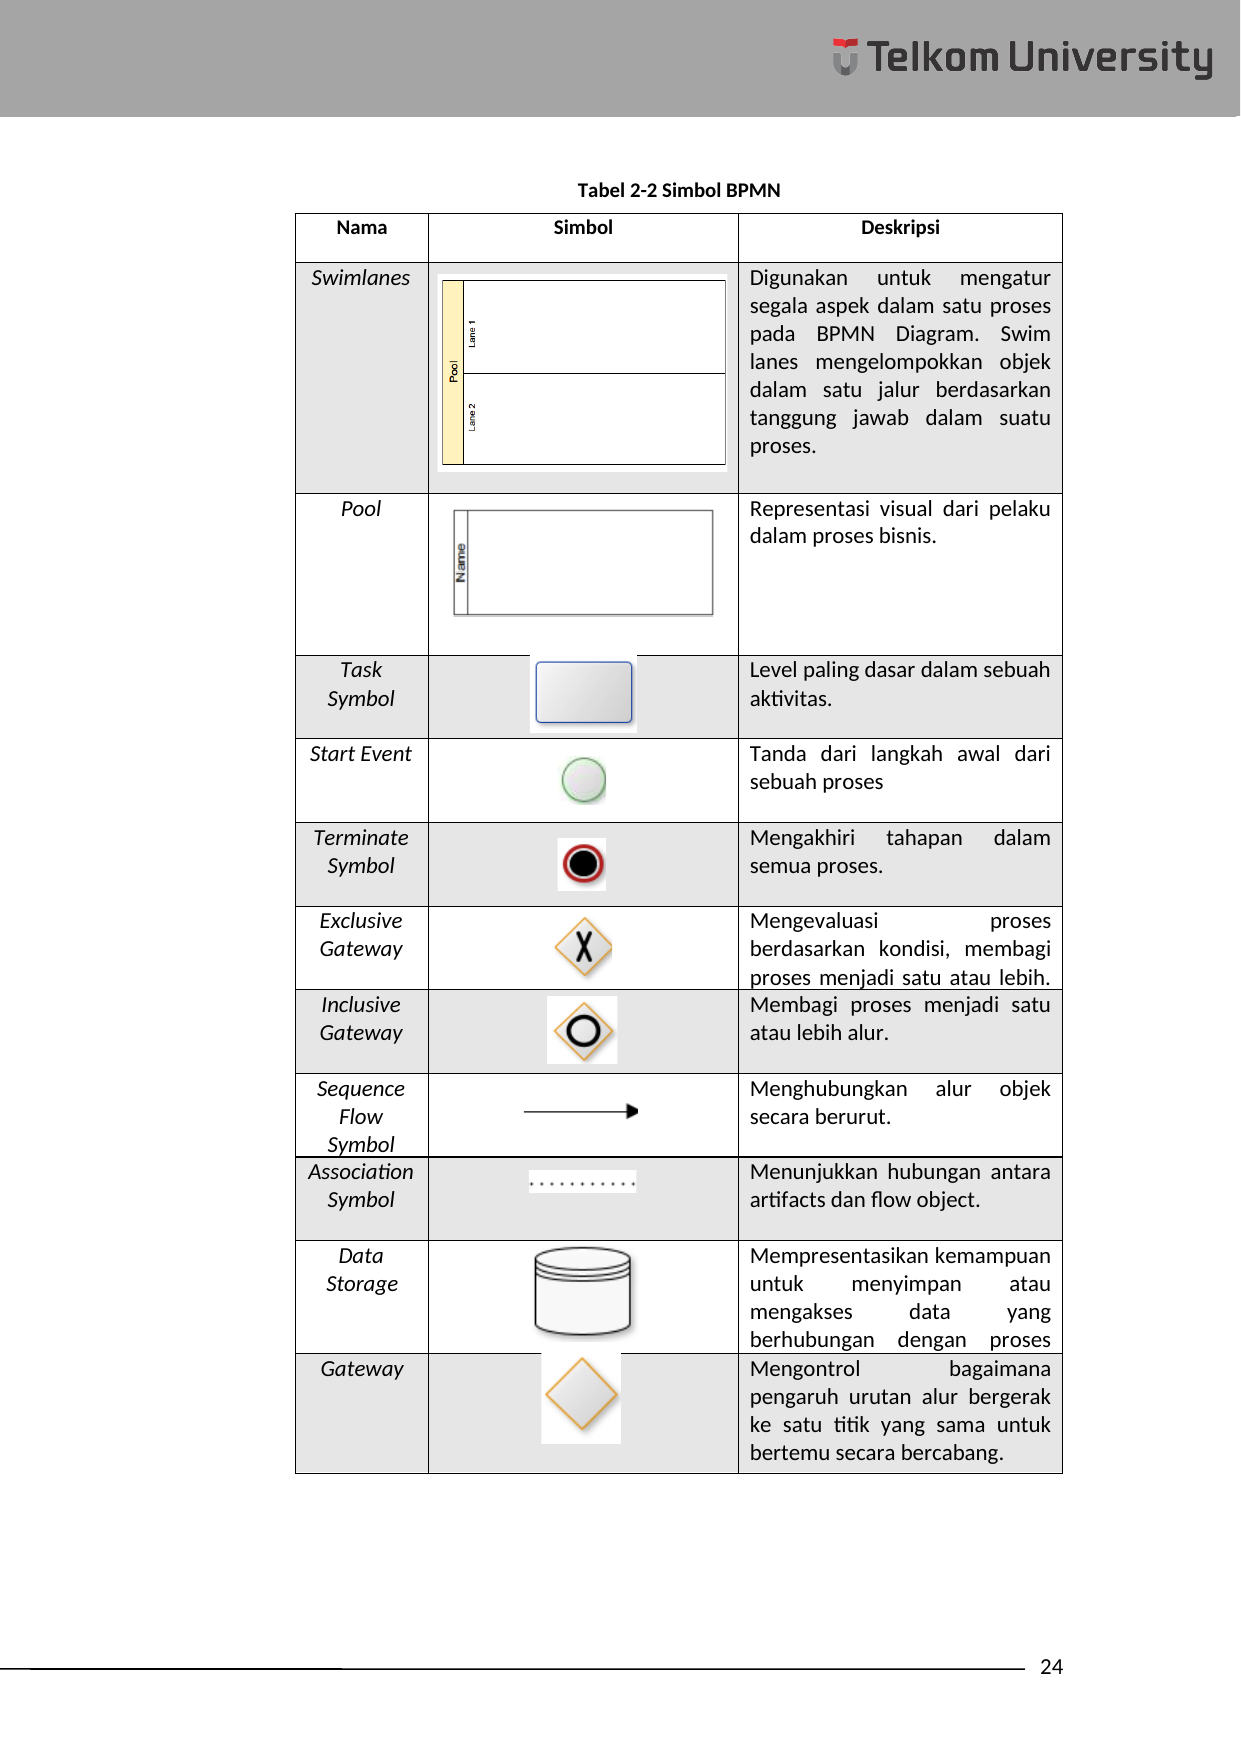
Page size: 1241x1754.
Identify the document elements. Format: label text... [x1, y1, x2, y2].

table_header Simbol [429, 214, 738, 262]
table_cell Representasi visual dari pelaku dalam proses bisnis. [739, 494, 1062, 654]
table_cell [429, 907, 738, 989]
table_cell [429, 823, 738, 906]
table_cell [429, 1241, 738, 1353]
table_cell [429, 1074, 738, 1156]
table_cell Mempresentasikan kemampuan untuk menyimpan atau mengakses data yang berhubungan dengan proses bisnis. [739, 1241, 1062, 1353]
picture [833, 38, 1213, 80]
table_cell Mengakhiri tahapan dalam semua proses. [739, 823, 1062, 906]
table_cell Level paling dasar dalam sebuah aktivitas. [739, 656, 1062, 738]
table_cell [429, 739, 738, 822]
table_cell [429, 1354, 738, 1472]
table_cell [429, 990, 738, 1073]
table_cell Terminate Symbol [296, 823, 428, 906]
table_cell [429, 656, 738, 738]
picture [541, 1353, 621, 1444]
table_cell Digunakan untuk mengatur segala aspek dalam satu proses pada BPMN Diagram. Swim lanes mengelompokkan objek dalam satu jalur berdasarkan tanggung jawab dalam suatu proses. [739, 263, 1062, 493]
picture [524, 1241, 642, 1342]
table_cell Inclusive Gateway [296, 990, 428, 1073]
table_cell Swimlanes [296, 263, 428, 493]
table_cell Association Symbol [296, 1158, 428, 1240]
table_cell Data Storage [296, 1241, 428, 1353]
table_cell [429, 494, 738, 654]
table_cell [429, 1158, 738, 1240]
table_header Deskripsi [739, 214, 1062, 262]
table_cell Gateway [296, 1354, 428, 1472]
table_cell Mengevaluasi proses berdasarkan kondisi, membagi proses menjadi satu atau lebih. alur eksklusif yang sama. [739, 907, 1062, 989]
table_cell Membagi proses menjadi satu atau lebih alur. [739, 990, 1062, 1073]
table_cell Menunjukkan hubungan antara artifacts dan flow object. [739, 1158, 1062, 1240]
table_cell Sequence Flow Symbol [296, 1074, 428, 1156]
table_cell Task Symbol [296, 656, 428, 738]
table_header Nama [296, 214, 428, 262]
table_cell Menghubungkan alur objek secara berurut. [739, 1074, 1062, 1156]
picture [450, 504, 717, 621]
table_cell Tanda dari langkah awal dari sebuah proses [739, 739, 1062, 822]
table_cell Exclusive Gateway [296, 907, 428, 989]
table_cell Start Event [296, 739, 428, 822]
table_cell [429, 263, 738, 493]
table_cell Mengontrol bagaimana pengaruh urutan alur bergerak ke satu titik yang sama untuk bertemu secara bercabang. [739, 1354, 1062, 1472]
table_cell Pool [296, 494, 428, 654]
